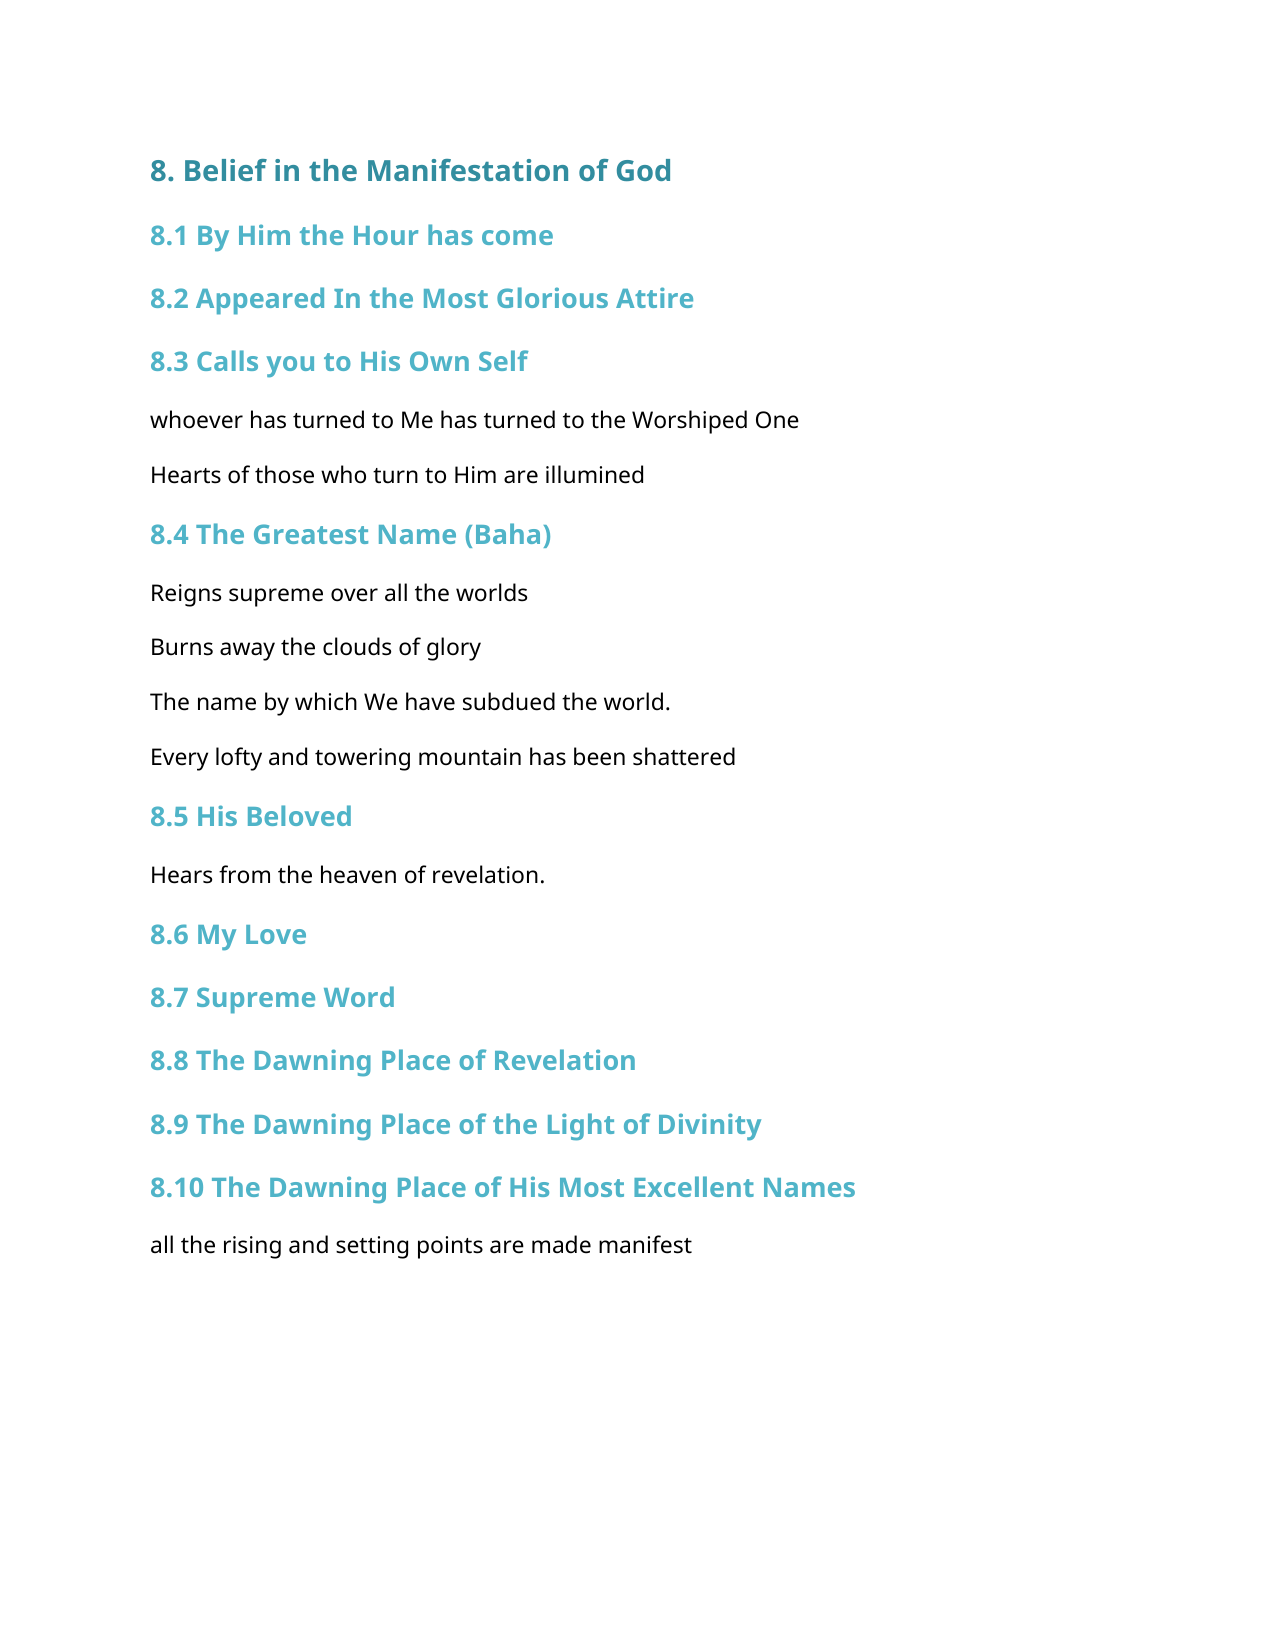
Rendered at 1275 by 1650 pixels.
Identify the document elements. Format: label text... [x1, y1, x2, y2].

subtitle 8.1 By Him the Hour has come [150, 216, 1125, 253]
text Every lofty and towering mountain has been shattered [150, 741, 1125, 772]
text Reigns supreme over all the worlds [150, 577, 1125, 608]
subtitle 8. Belief in the Manifestation of God [150, 150, 1125, 190]
text whoever has turned to Me has turned to the Worshiped One [150, 404, 1125, 435]
subtitle 8.9 The Dawning Place of the Light of Divinity [150, 1105, 1125, 1142]
text Hears from the heaven of revelation. [150, 859, 1125, 890]
subtitle 8.3 Calls you to His Own Self [150, 343, 1125, 380]
text The name by which We have subdued the world. [150, 686, 1125, 717]
text all the rising and setting points are made manifest [150, 1229, 1125, 1261]
subtitle 8.2 Appeared In the Most Glorious Attire [150, 280, 1125, 317]
subtitle 8.10 The Dawning Place of His Most Excellent Names [150, 1168, 1125, 1205]
subtitle 8.6 My Love [150, 915, 1125, 952]
text Burns away the clouds of glory [150, 631, 1125, 663]
subtitle 8.7 Supreme Word [150, 979, 1125, 1016]
subtitle 8.8 The Dawning Place of Revelation [150, 1042, 1125, 1079]
subtitle 8.5 His Beloved [150, 797, 1125, 834]
text Hearts of those who turn to Him are illumined [150, 459, 1125, 490]
subtitle 8.4 The Greatest Name (Baha) [150, 516, 1125, 552]
